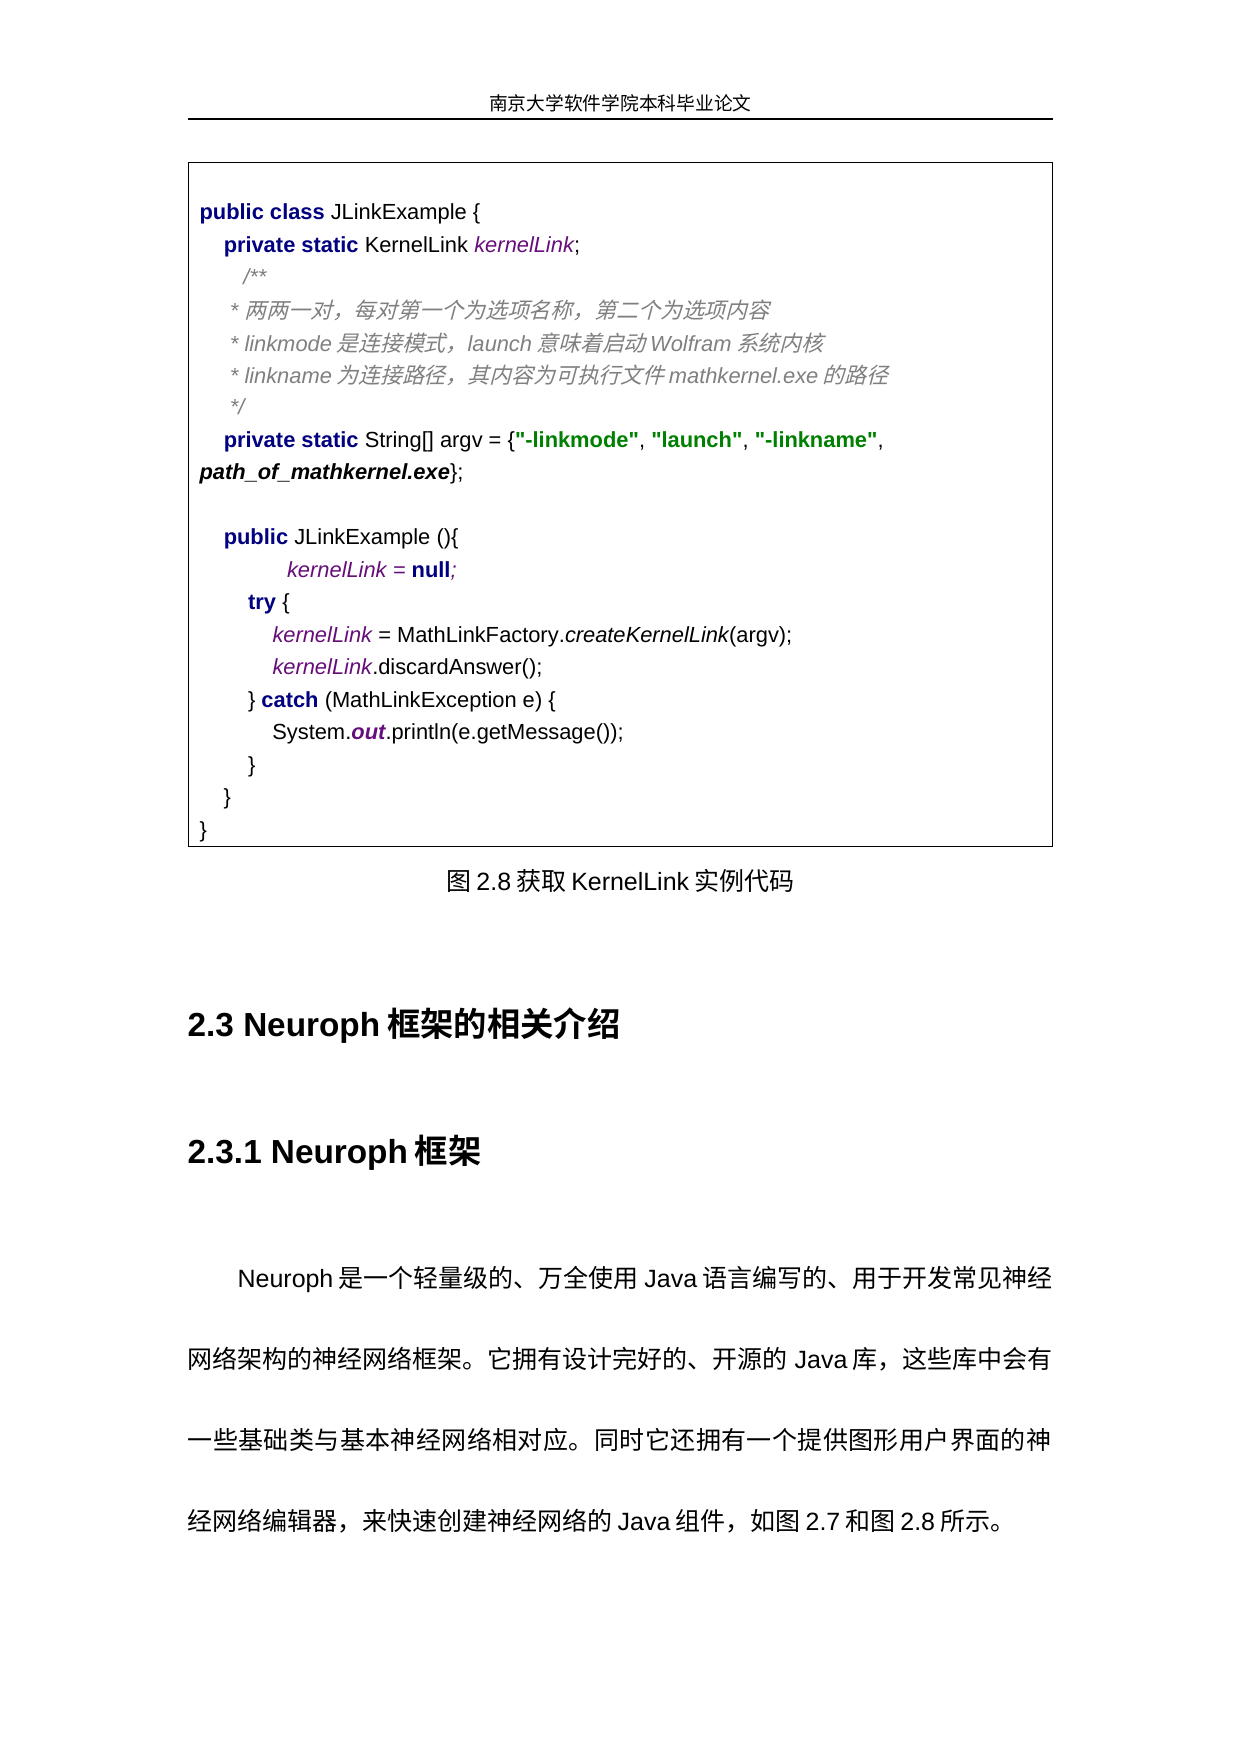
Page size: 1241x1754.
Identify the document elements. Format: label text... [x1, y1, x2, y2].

text 图2.8获取KernelLink实例代码 [187, 847, 1053, 912]
text Neuroph是一个轻量级的、万全使用Java语言编写的、用于开发常见神经网络架构的神经网络框架。它拥有设计完好的、开源的Java库，这些库中会有一些基础类与基本神经网络相对应。同时它还拥有一个提供图形用户界面的神经网络编辑器，来快速创建神经网络的Java组件，如图2.7和图2.8所示。 [187, 1244, 1053, 1552]
subtitle 2.3 Neuroph框架的相关介绍 [187, 989, 1053, 1054]
subtitle 2.3.1 Neuroph框架 [187, 1116, 1053, 1181]
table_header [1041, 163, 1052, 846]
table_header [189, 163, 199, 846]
